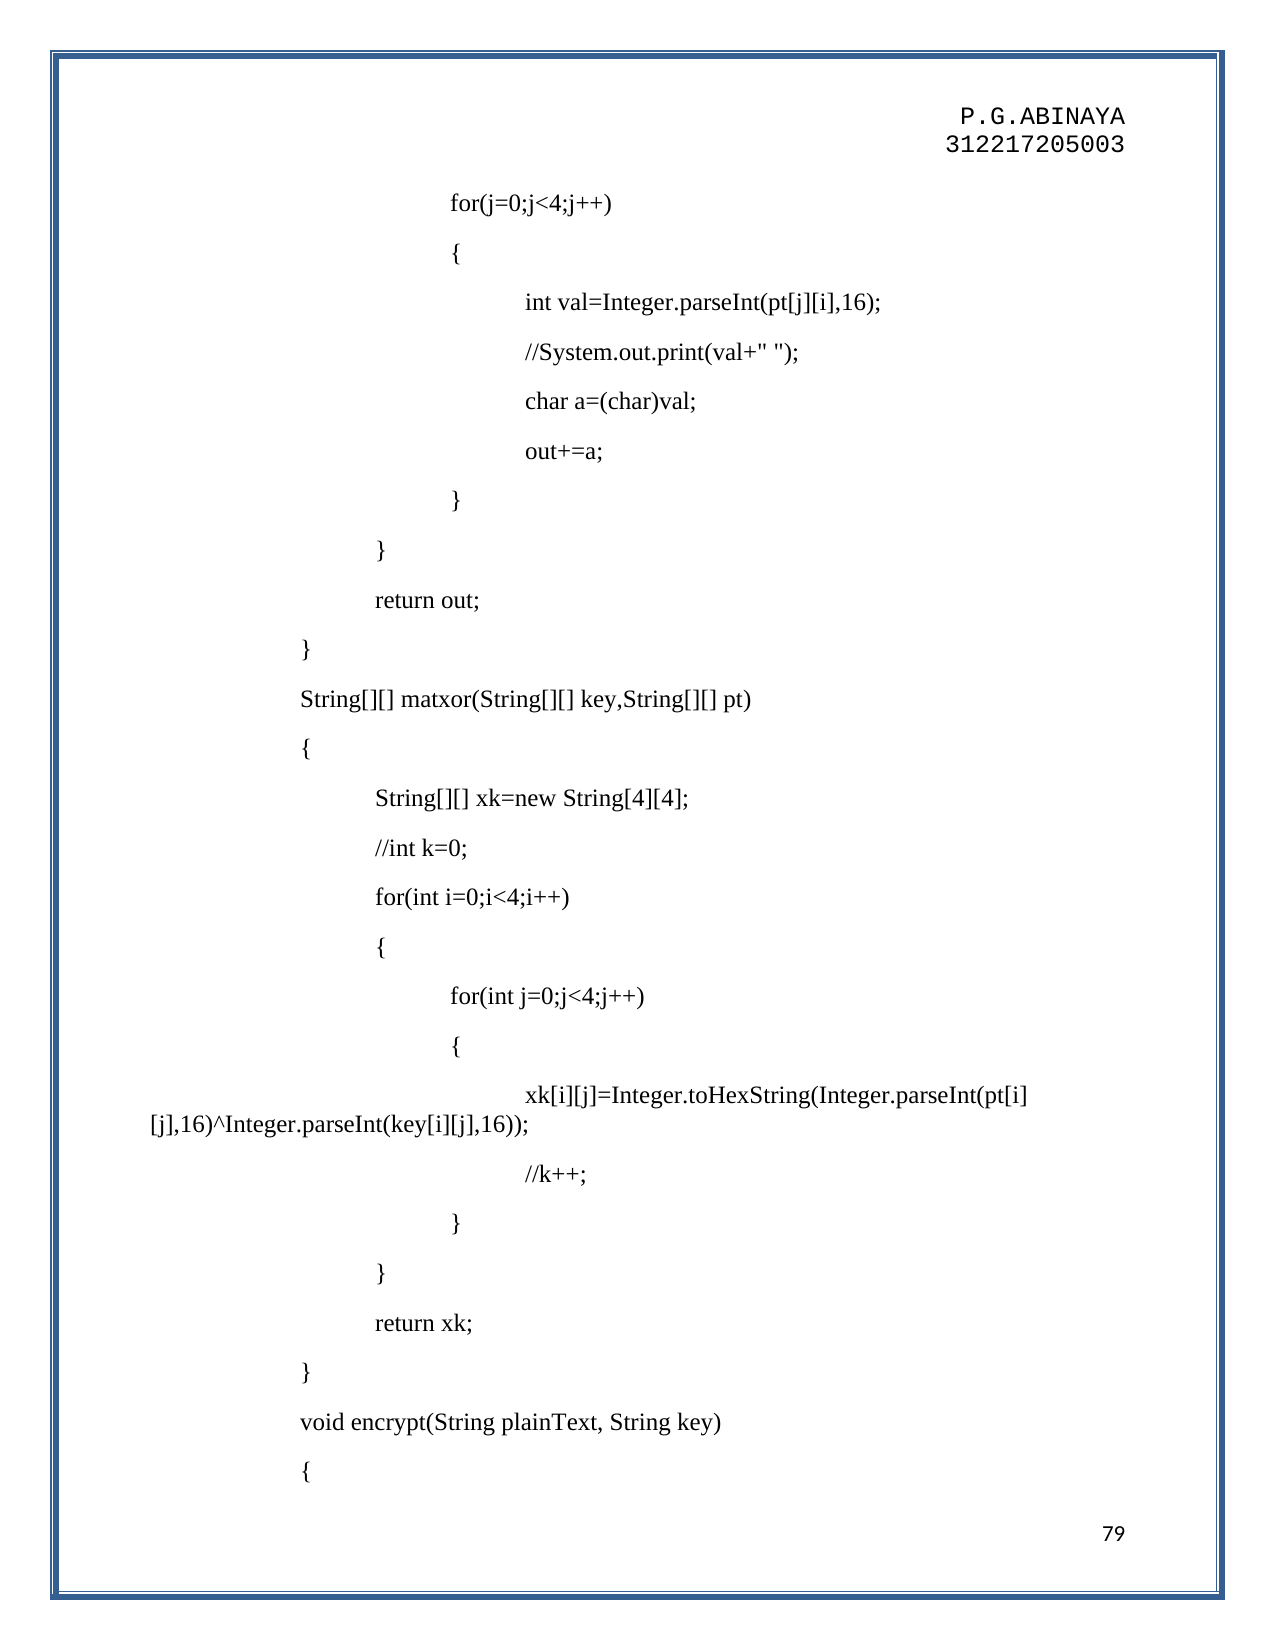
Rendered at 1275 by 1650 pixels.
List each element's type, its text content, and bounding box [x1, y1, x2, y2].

text xk[i][j]=Integer.toHexString(Integer.parseInt(pt[i][j],16)^Integer.parseInt(key[i][j],16)); [150, 1081, 1172, 1138]
text } [150, 1208, 1172, 1237]
text char a=(char)val; [150, 386, 1172, 415]
text for(int j=0;j<4;j++) [150, 981, 1172, 1010]
text int val=Integer.parseInt(pt[j][i],16); [150, 287, 1172, 316]
text out+=a; [150, 436, 1172, 465]
text { [150, 1456, 1172, 1485]
text } [150, 1357, 1172, 1386]
text } [150, 535, 1172, 564]
text } [150, 1258, 1172, 1287]
text //k++; [150, 1159, 1172, 1188]
text return out; [150, 585, 1172, 613]
text { [150, 238, 1172, 266]
text //System.out.print(val+" "); [150, 337, 1172, 366]
text for(j=0;j<4;j++) [150, 188, 1172, 217]
text { [150, 1031, 1172, 1060]
text } [150, 486, 1172, 514]
text { [150, 733, 1172, 762]
text { [150, 932, 1172, 961]
text String[][] xk=new String[4][4]; [150, 783, 1172, 812]
text void encrypt(String plainText, String key) [150, 1407, 1172, 1436]
text return xk; [150, 1308, 1172, 1336]
text } [150, 634, 1172, 663]
text //int k=0; [150, 833, 1172, 861]
text for(int i=0;i<4;i++) [150, 882, 1172, 911]
text String[][] matxor(String[][] key,String[][] pt) [150, 684, 1172, 713]
